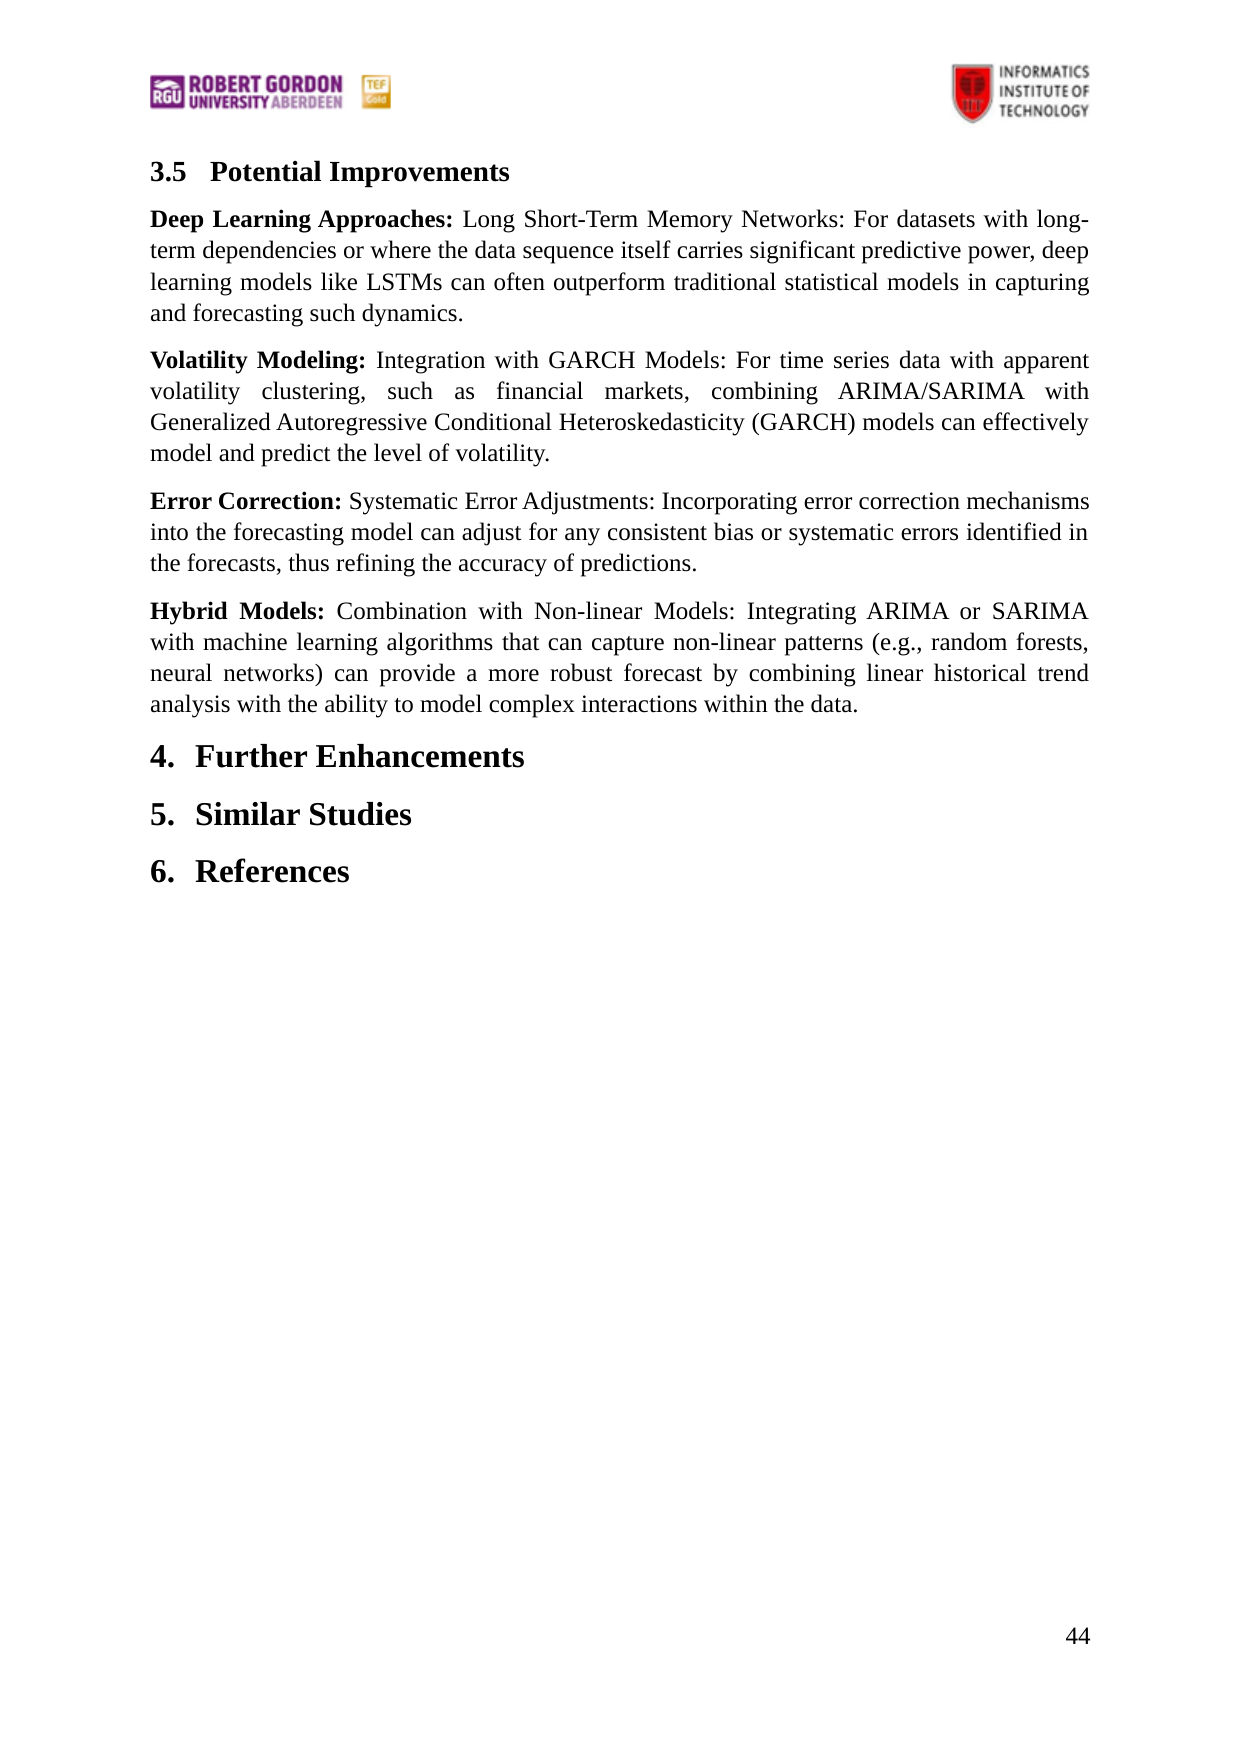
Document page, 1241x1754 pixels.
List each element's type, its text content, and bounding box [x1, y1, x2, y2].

picture [150, 63, 1091, 128]
subtitle Potential Improvements [150, 154, 1090, 188]
text Hybrid Models: Combination with Non-linear Models: Integrating ARIMA or SARIMA with machine learning algorithms that can capture non-linear patterns (e.g., random forests, neural networks) can provide a more robust forecast by combining linear historical trend analysis with the ability to model complex interactions within the data. [150, 596, 1090, 718]
subtitle Similar Studies [150, 794, 1090, 833]
subtitle Further Enhancements [150, 737, 1090, 775]
text Volatility Modeling: Integration with GARCH Models: For time series data with apparent volatility clustering, such as financial markets, combining ARIMA/SARIMA with Generalized Autoregressive Conditional Heteroskedasticity (GARCH) models can effectively model and predict the level of volatility. [150, 345, 1090, 467]
text Error Correction: Systematic Error Adjustments: Incorporating error correction mechanisms into the forecasting model can adjust for any consistent bias or systematic errors identified in the forecasts, thus refining the accuracy of predictions. [150, 486, 1090, 577]
subtitle References [150, 852, 1090, 890]
text Deep Learning Approaches: Long Short-Term Memory Networks: For datasets with long-term dependencies or where the data sequence itself carries significant predictive power, deep learning models like LSTMs can often outperform traditional statistical models in capturing and forecasting such dynamics. [150, 204, 1090, 326]
